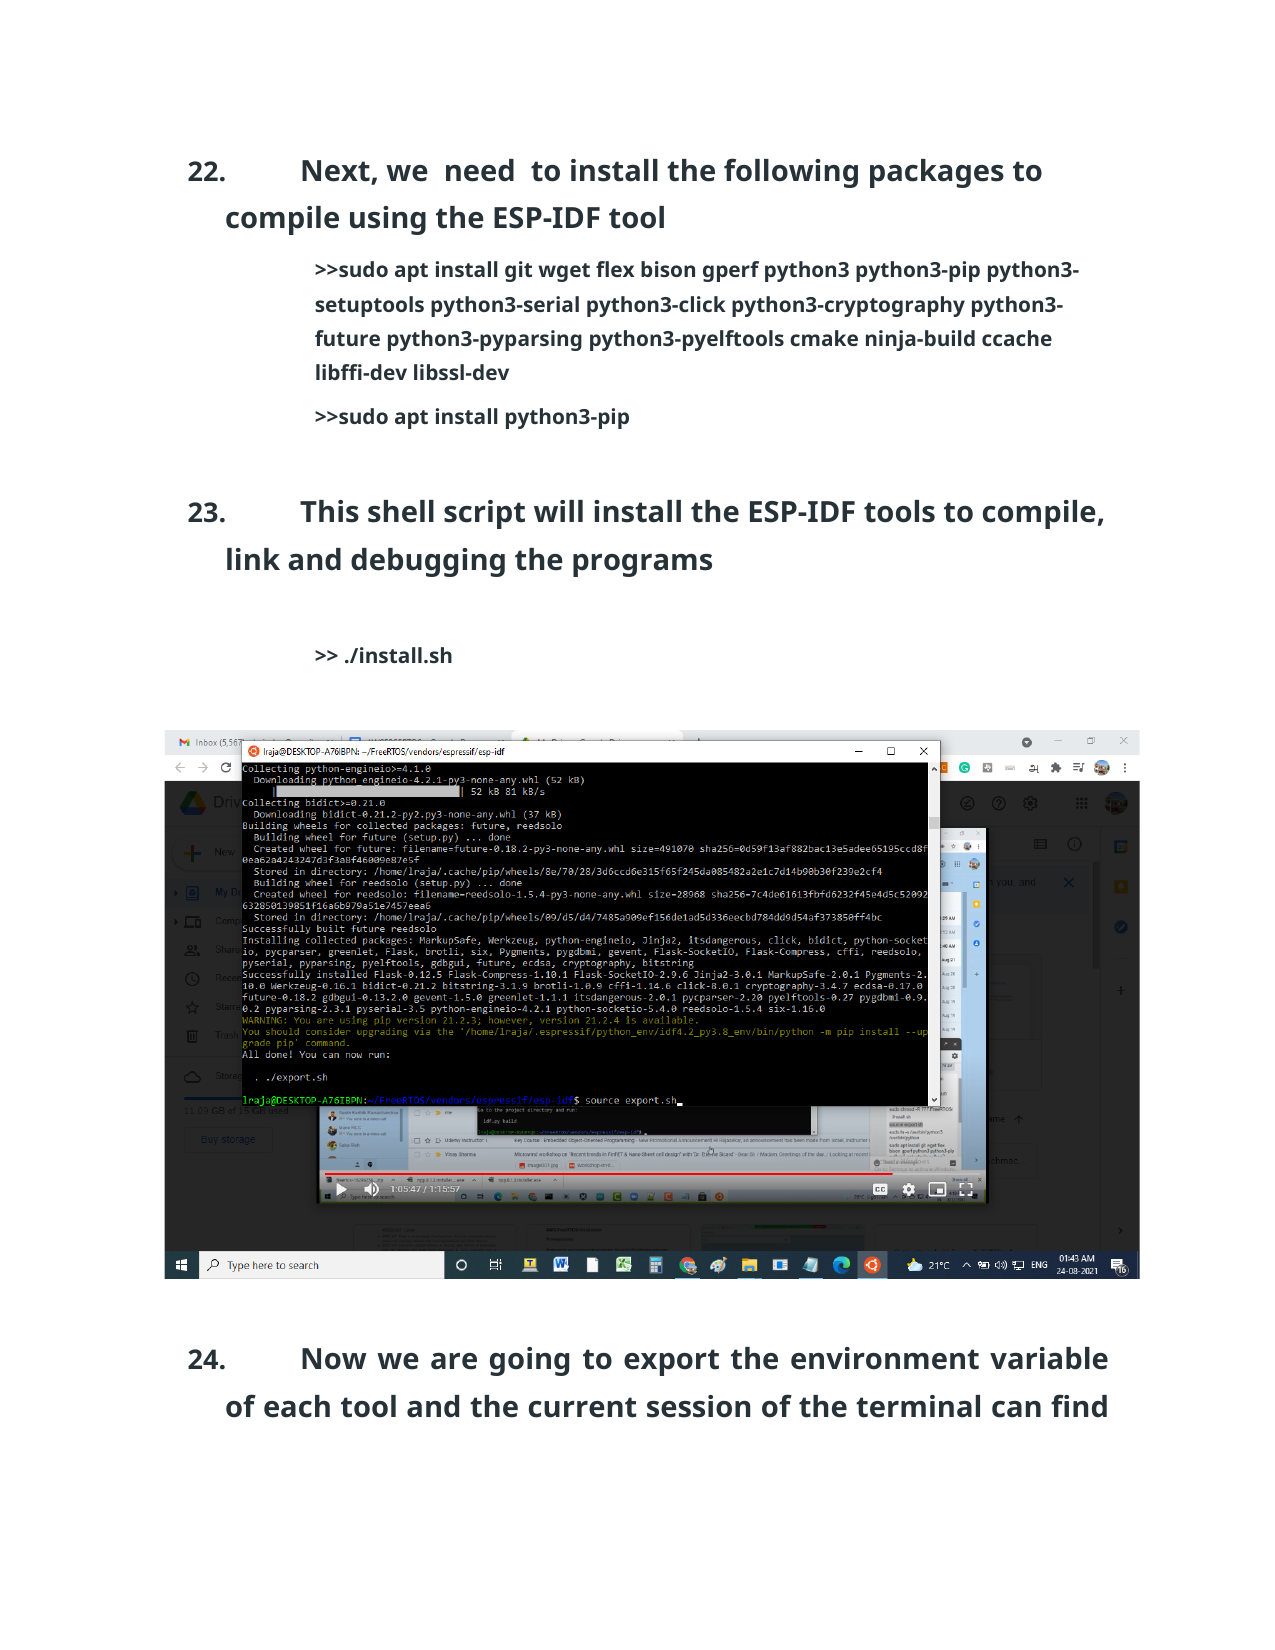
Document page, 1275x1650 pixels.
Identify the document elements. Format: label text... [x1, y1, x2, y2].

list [187, 1338, 1110, 1426]
picture [164, 730, 1140, 1279]
list This shell script will install the ESP-IDF tools to compile, link and debugging the programs [187, 491, 1110, 578]
text >>sudo apt install python3-pip [314, 402, 1110, 431]
text >> ./install.sh [314, 641, 1110, 670]
text >>sudo apt install git wget flex bison gperf python3 python3-pip python3-setuptools python3-serial python3-click python3-cryptography python3-future python3-pyparsing python3-pyelftools cmake ninja-build ccache libffi-dev libssl-dev [314, 256, 1110, 386]
list Next, we need to install the following packages to compile using the ESP-IDF tool [187, 150, 1110, 237]
